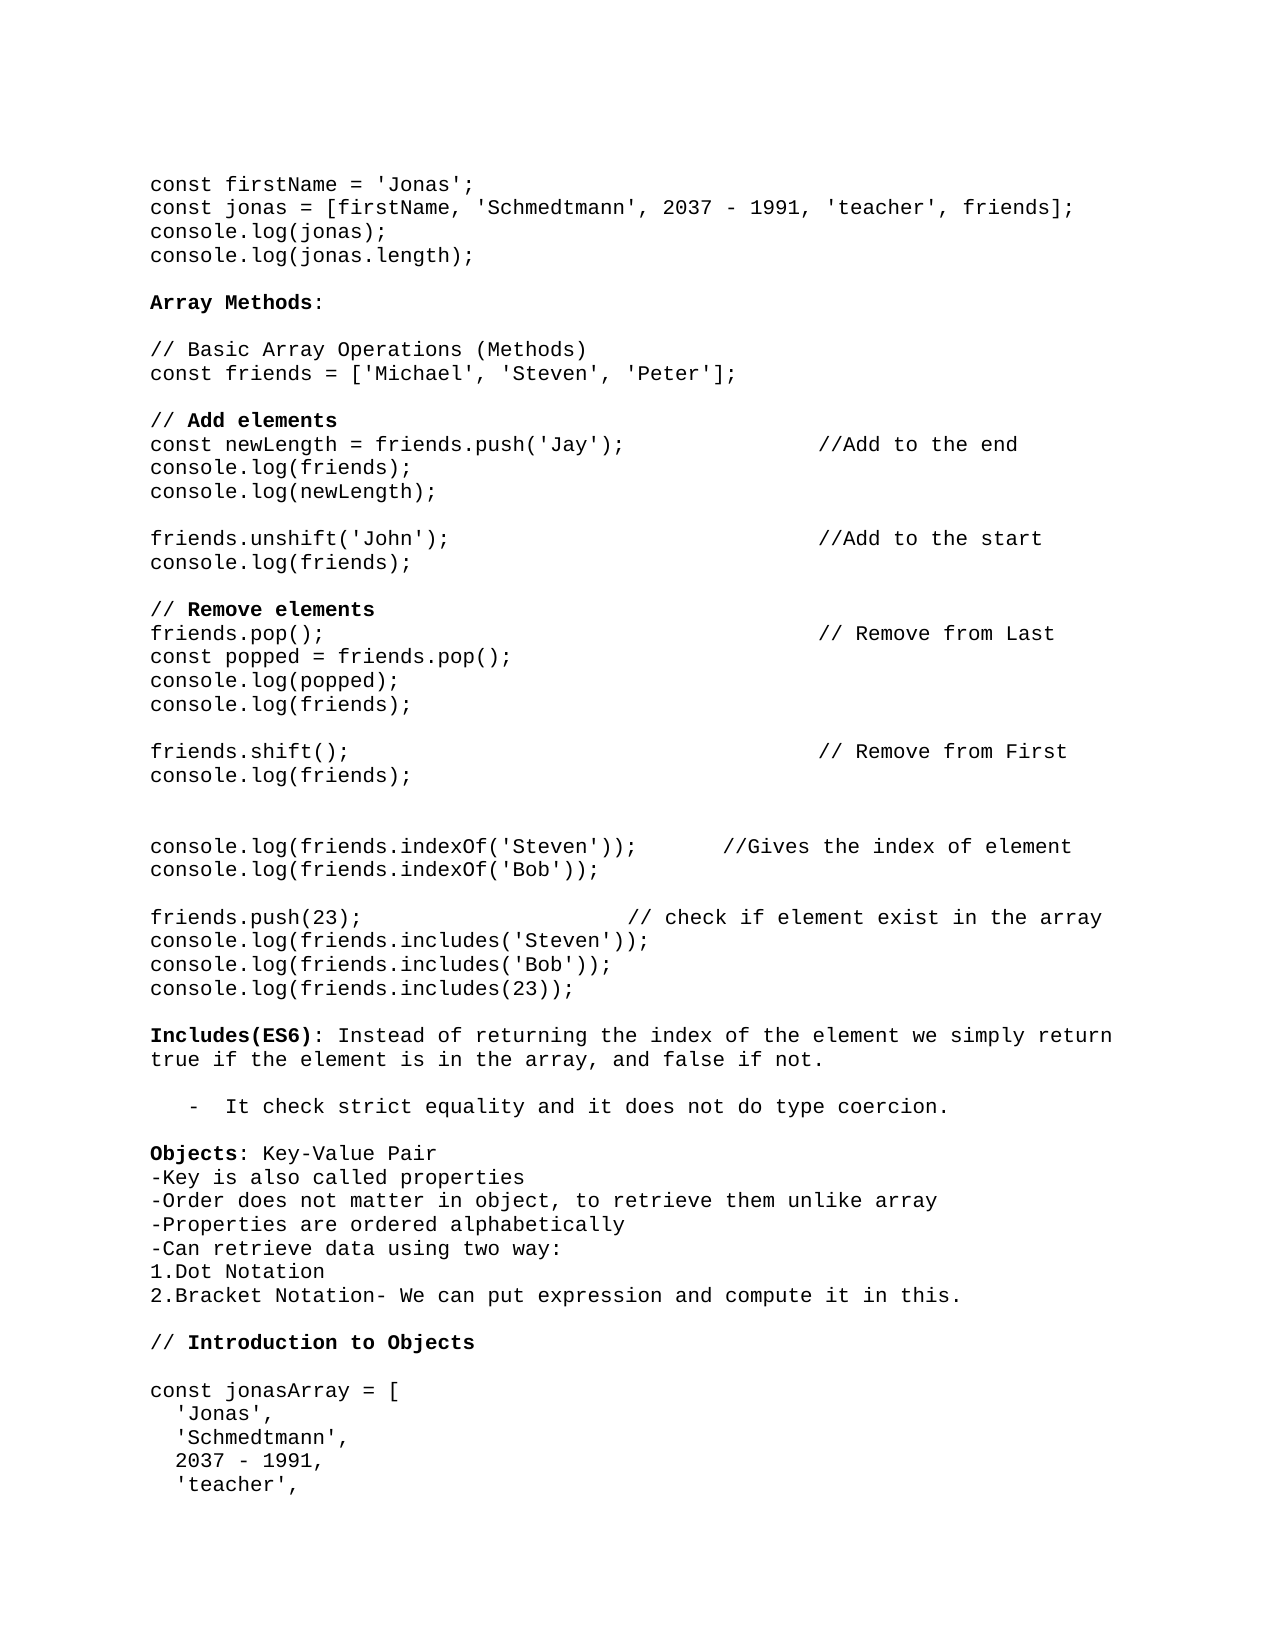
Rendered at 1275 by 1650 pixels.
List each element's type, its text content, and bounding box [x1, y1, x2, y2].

text const firstName = 'Jonas'; [150, 174, 1125, 197]
text const newLength = friends.push('Jay'); //Add to the end [150, 434, 1125, 457]
text console.log(jonas); [150, 221, 1125, 244]
text // Remove elements [150, 599, 1125, 623]
text // Add elements [150, 410, 1125, 434]
text console.log(jonas.length); [150, 244, 1125, 268]
text 2037 - 1991, [150, 1451, 1125, 1474]
text -Key is also called properties [150, 1167, 1125, 1190]
text console.log(newLength); [150, 481, 1125, 505]
text const jonas = [firstName, 'Schmedtmann', 2037 - 1991, 'teacher', friends]; [150, 197, 1125, 221]
text const friends = ['Michael', 'Steven', 'Peter']; [150, 363, 1125, 386]
text console.log(friends.includes('Bob')); [150, 954, 1125, 978]
text 2.Bracket Notation- We can put expression and compute it in this. [150, 1285, 1125, 1309]
text 'Jonas', [150, 1403, 1125, 1427]
text 'Schmedtmann', [150, 1427, 1125, 1451]
text const popped = friends.pop(); [150, 647, 1125, 670]
text // Introduction to Objects [150, 1332, 1125, 1356]
text console.log(popped); [150, 670, 1125, 694]
text console.log(friends); [150, 765, 1125, 788]
text -Can retrieve data using two way: [150, 1238, 1125, 1261]
text -Order does not matter in object, to retrieve them unlike array [150, 1190, 1125, 1214]
text // Basic Array Operations (Methods) [150, 339, 1125, 363]
text Array Methods: [150, 292, 1125, 316]
text friends.unshift('John'); //Add to the start [150, 528, 1125, 552]
text console.log(friends.indexOf('Bob')); [150, 859, 1125, 883]
text console.log(friends); [150, 457, 1125, 481]
text console.log(friends); [150, 552, 1125, 576]
text friends.pop(); // Remove from Last [150, 623, 1125, 647]
text Objects: Key-Value Pair [150, 1143, 1125, 1167]
text Includes(ES6): Instead of returning the index of the element we simply return true if the element is in the array, and false if not. [150, 1025, 1125, 1072]
text friends.shift(); // Remove from First [150, 741, 1125, 765]
list It check strict equality and it does not do type coercion. [187, 1096, 1125, 1119]
text 'teacher', [150, 1474, 1125, 1498]
text console.log(friends.includes(23)); [150, 978, 1125, 1001]
text console.log(friends.includes('Steven')); [150, 930, 1125, 954]
text 1.Dot Notation [150, 1261, 1125, 1285]
text friends.push(23); // check if element exist in the array [150, 907, 1125, 930]
text -Properties are ordered alphabetically [150, 1214, 1125, 1238]
text const jonasArray = [ [150, 1379, 1125, 1403]
text console.log(friends); [150, 694, 1125, 717]
text console.log(friends.indexOf('Steven')); //Gives the index of element [150, 836, 1125, 859]
